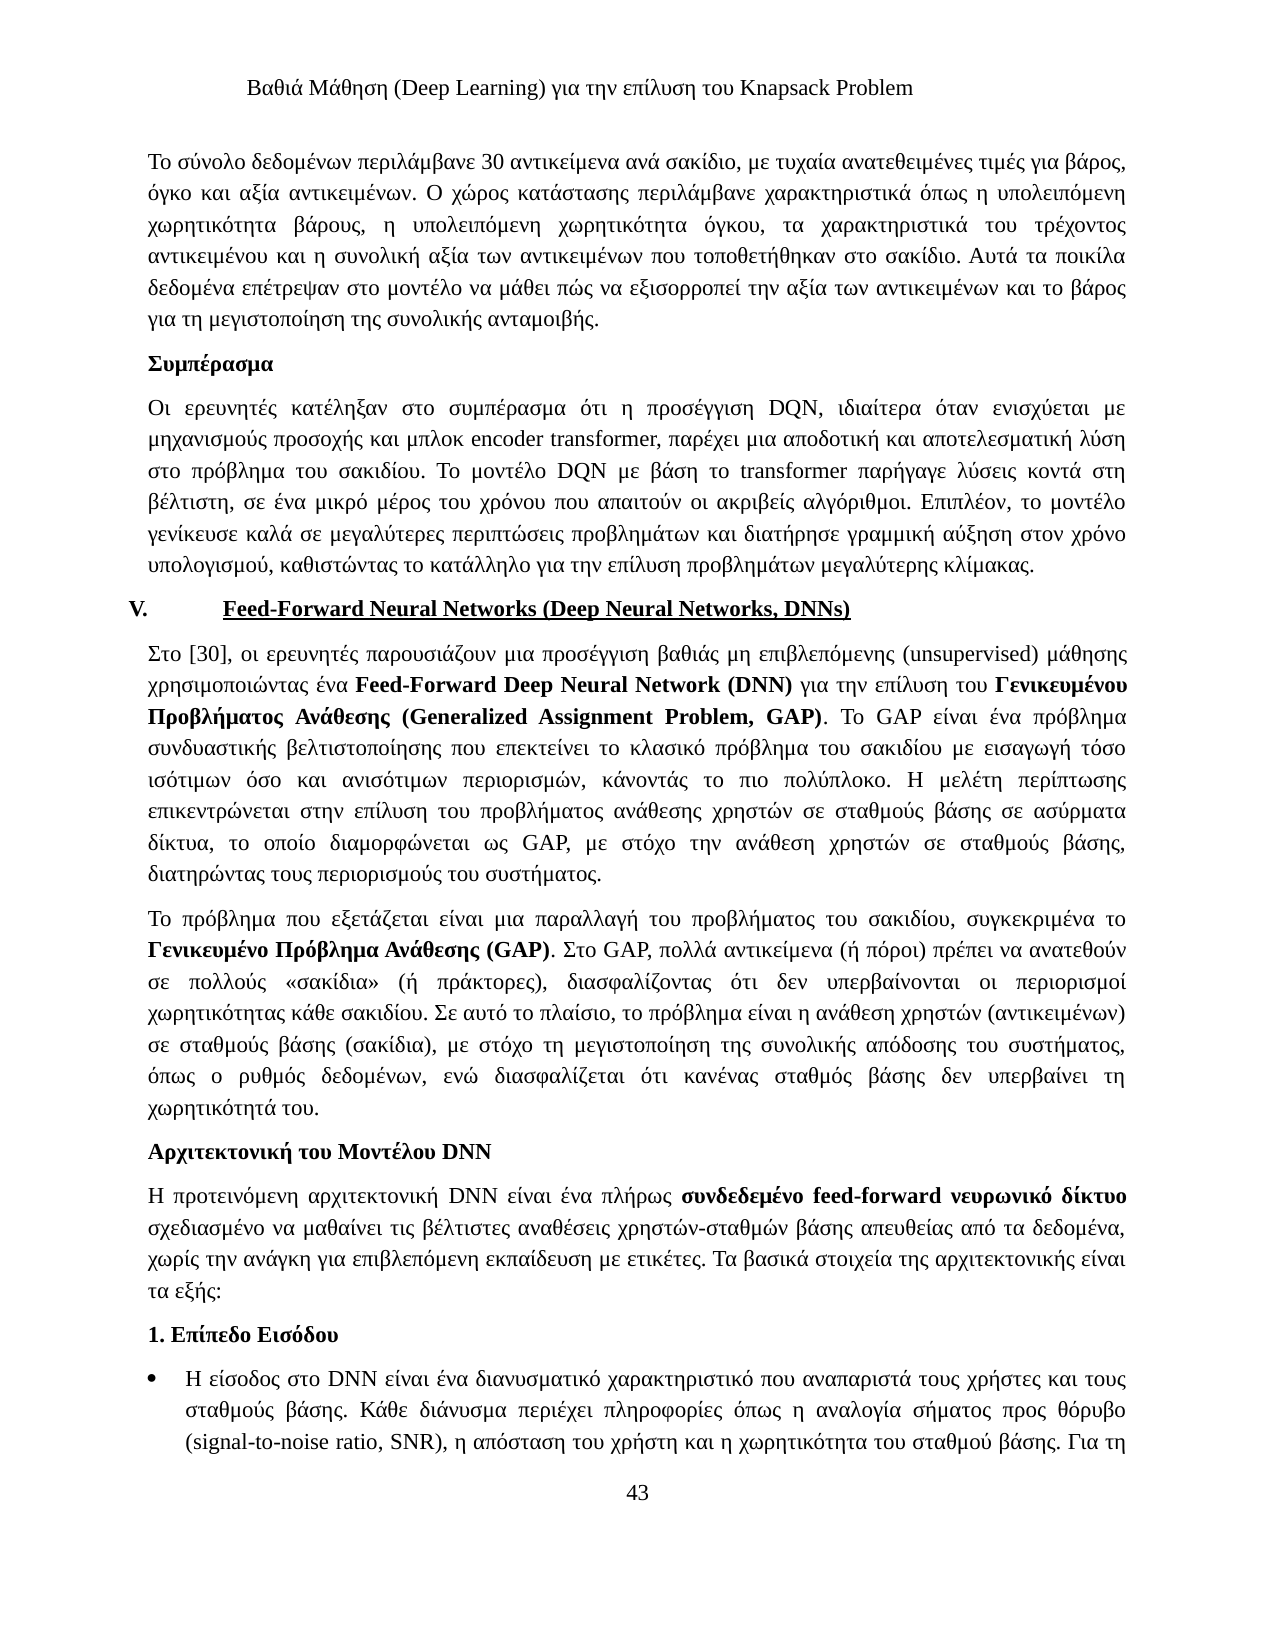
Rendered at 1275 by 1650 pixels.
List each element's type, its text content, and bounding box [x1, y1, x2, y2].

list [148, 1365, 1127, 1454]
list Το πρόβλημα που εξετάζεται είναι μια παραλλαγή του προβλήματος του σακιδίου, συγκεκριμένα το Γενικευμένο Πρόβλημα Ανάθεσης (GAP). Στο GAP, πολλά αντικείμενα (ή πόροι) πρέπει να ανατεθούν σε πολλούς «σακίδια» (ή πράκτορες), διασφαλίζοντας ότι δεν υπερβαίνονται οι περιορισμοί χωρητικότητας κάθε σακιδίου. Σε αυτό το πλαίσιο, το πρόβλημα είναι η ανάθεση χρηστών (αντικειμένων) σε σταθμούς βάσης (σακίδια), με στόχο τη μεγιστοποίηση της συνολικής απόδοσης του συστήματος, όπως ο ρυθμός δεδομένων, ενώ διασφαλίζεται ότι κανένας σταθμός βάσης δεν υπερβαίνει τη χωρητικότητά του. [148, 904, 1127, 1120]
text 1. Επίπεδο Εισόδου [148, 1321, 1127, 1347]
text Η προτεινόμενη αρχιτεκτονική DNN είναι ένα πλήρως συνδεδεμένο feed-forward νευρωνικό δίκτυο σχεδιασμένο να μαθαίνει τις βέλτιστες αναθέσεις χρηστών-σταθμών βάσης απευθείας από τα δεδομένα, χωρίς την ανάγκη για επιβλεπόμενη εκπαίδευση με ετικέτες. Τα βασικά στοιχεία της αρχιτεκτονικής είναι τα εξής: [148, 1182, 1127, 1303]
text Το σύνολο δεδομένων περιλάμβανε 30 αντικείμενα ανά σακίδιο, με τυχαία ανατεθειμένες τιμές για βάρος, όγκο και αξία αντικειμένων. Ο χώρος κατάστασης περιλάμβανε χαρακτηριστικά όπως η υπολειπόμενη χωρητικότητα βάρους, η υπολειπόμενη χωρητικότητα όγκου, τα χαρακτηριστικά του τρέχοντος αντικειμένου και η συνολική αξία των αντικειμένων που τοποθετήθηκαν στο σακίδιο. Αυτά τα ποικίλα δεδομένα επέτρεψαν στο μοντέλο να μάθει πώς να εξισορροπεί την αξία των αντικειμένων και το βάρος για τη μεγιστοποίηση της συνολικής ανταμοιβής. [148, 148, 1127, 332]
list Feed-Forward Neural Networks (Deep Neural Networks, DNNs) [148, 596, 1127, 622]
text Οι ερευνητές κατέληξαν στο συμπέρασμα ότι η προσέγγιση DQN, ιδιαίτερα όταν ενισχύεται με μηχανισμούς προσοχής και μπλοκ encoder transformer, παρέχει μια αποδοτική και αποτελεσματική λύση στο πρόβλημα του σακιδίου. Το μοντέλο DQN με βάση το transformer παρήγαγε λύσεις κοντά στη βέλτιστη, σε ένα μικρό μέρος του χρόνου που απαιτούν οι ακριβείς αλγόριθμοι. Επιπλέον, το μοντέλο γενίκευσε καλά σε μεγαλύτερες περιπτώσεις προβλημάτων και διατήρησε γραμμική αύξηση στον χρόνο υπολογισμού, καθιστώντας το κατάλληλο για την επίλυση προβλημάτων μεγαλύτερης κλίμακας. [148, 394, 1127, 578]
text Συμπέρασμα [148, 349, 1127, 376]
text Αρχιτεκτονική του Μοντέλου DNN [148, 1138, 1127, 1164]
list Στο [30], οι ερευνητές παρουσιάζουν μια προσέγγιση βαθιάς μη επιβλεπόμενης (unsupervised) μάθησης χρησιμοποιώντας ένα Feed-Forward Deep Neural Network (DNN) για την επίλυση του Γενικευμένου Προβλήματος Ανάθεσης (Generalized Assignment Problem, GAP). Το GAP είναι ένα πρόβλημα συνδυαστικής βελτιστοποίησης που επεκτείνει το κλασικό πρόβλημα του σακιδίου με εισαγωγή τόσο ισότιμων όσο και ανισότιμων περιορισμών, κάνοντάς το πιο πολύπλοκο. Η μελέτη περίπτωσης επικεντρώνεται στην επίλυση του προβλήματος ανάθεσης χρηστών σε σταθμούς βάσης σε ασύρματα δίκτυα, το οποίο διαμορφώνεται ως GAP, με στόχο την ανάθεση χρηστών σε σταθμούς βάσης, διατηρώντας τους περιορισμούς του συστήματος. [148, 639, 1127, 887]
